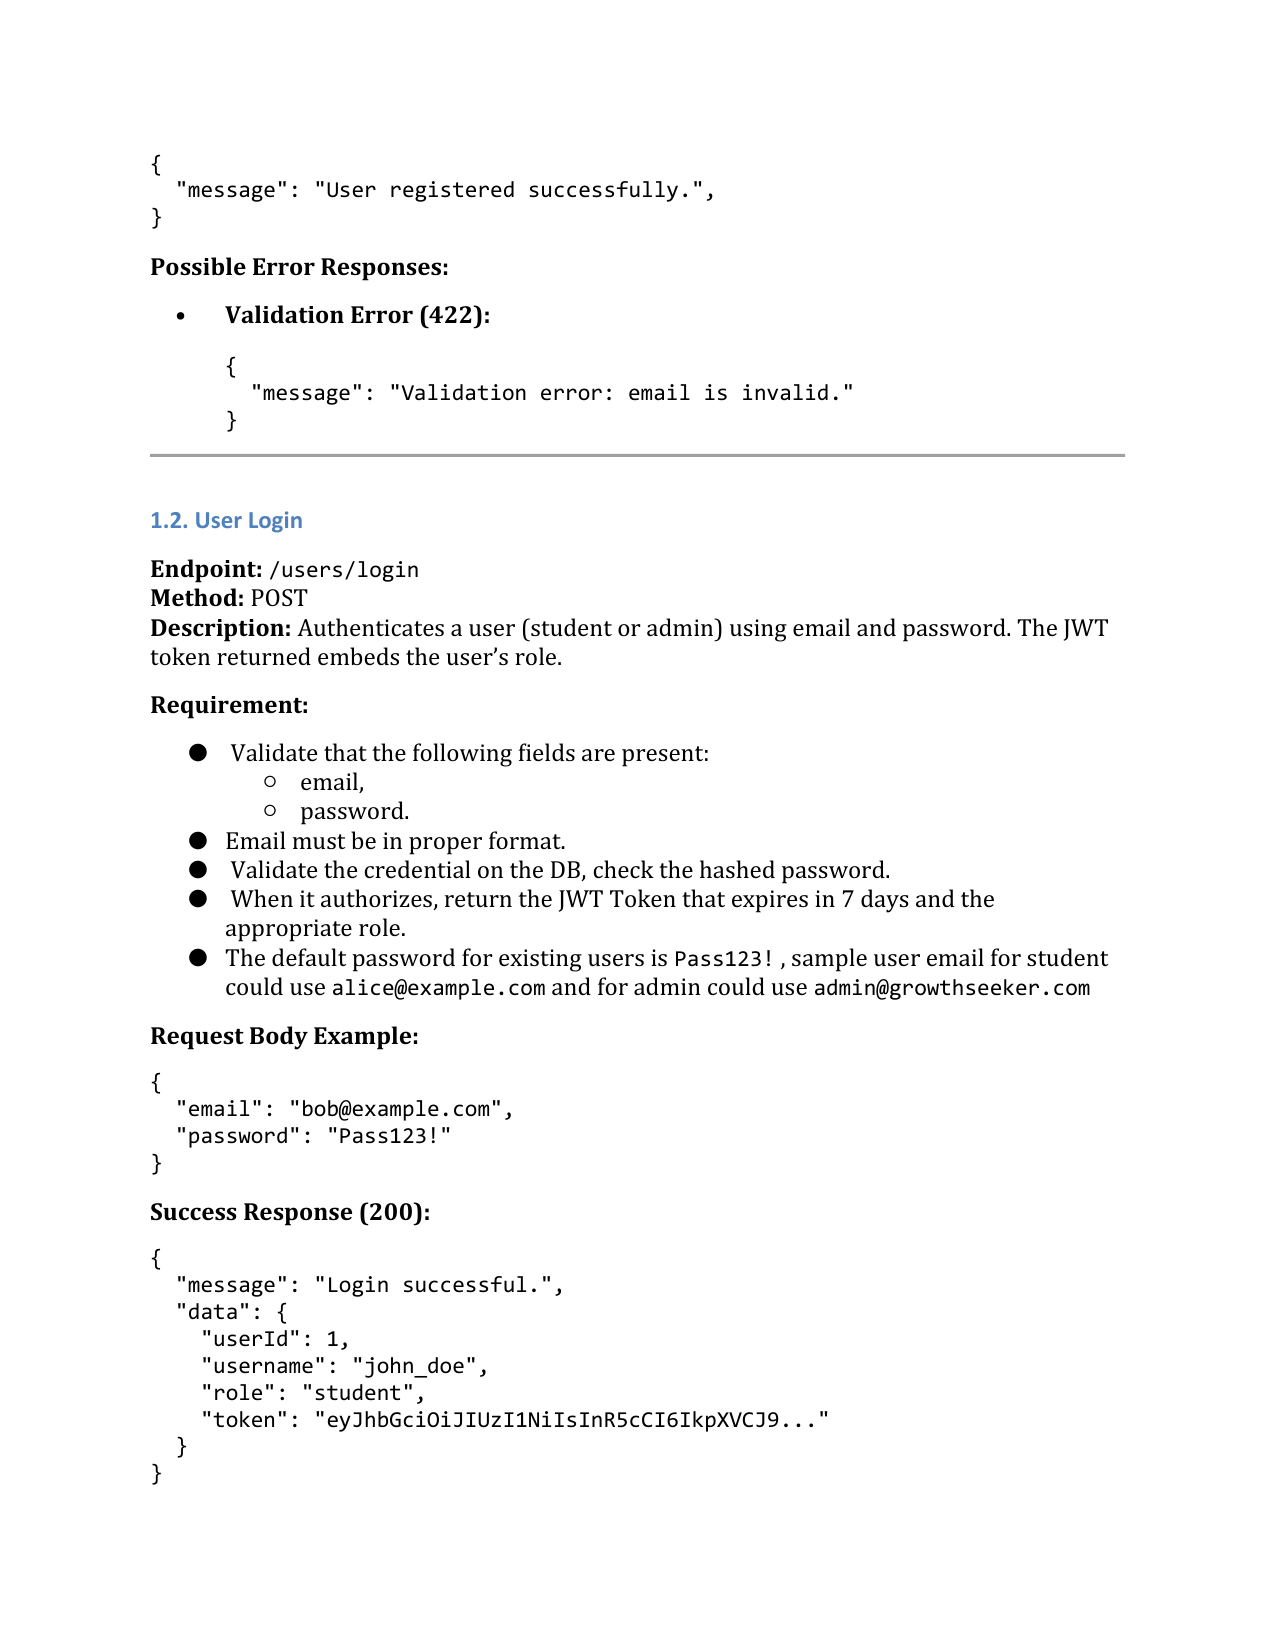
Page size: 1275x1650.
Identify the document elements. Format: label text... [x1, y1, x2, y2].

list Validation Error (422): [175, 299, 1125, 329]
list The default password for existing users is Pass123! , sample user email for student could use alice@example.com and for admin could use admin@growthseeker.com [187, 942, 1125, 1002]
list When it authorizes, return the JWT Token that expires in 7 days and the appropriate role. [187, 884, 1125, 942]
text Possible Error Responses: [150, 251, 1125, 281]
list email, [262, 767, 1125, 796]
text Endpoint: /users/login Method: POST Description: Authenticates a user (student or admin) using email and password. The JWT token returned embeds the user’s role. [150, 553, 1125, 671]
text Request Body Example: [150, 1021, 1125, 1050]
text Requirement: [150, 689, 1125, 719]
text Success Response (200): [150, 1197, 1125, 1226]
list Validate the credential on the DB, check the hashed password. [187, 854, 1125, 884]
text { "message": "Login successful.", "data": { "userId": 1, "username": "john_doe", "role": "student", "token": "eyJhbGciOiJIUzI1NiIsInR5cCI6IkpXVCJ9..." } } [150, 1245, 1125, 1487]
list ​​{ ​​ "message": "Validation error: email is invalid." ​​} [175, 349, 1125, 433]
subtitle 1.2. User Login [150, 504, 1125, 534]
list password. [262, 796, 1125, 825]
list Validate that the following fields are present: [187, 737, 1125, 767]
text { "email": "bob@example.com", "password": "Pass123!" } [150, 1068, 1125, 1176]
list Email must be in proper format. [187, 825, 1125, 854]
text { "message": "User registered successfully.", } [150, 150, 1125, 231]
